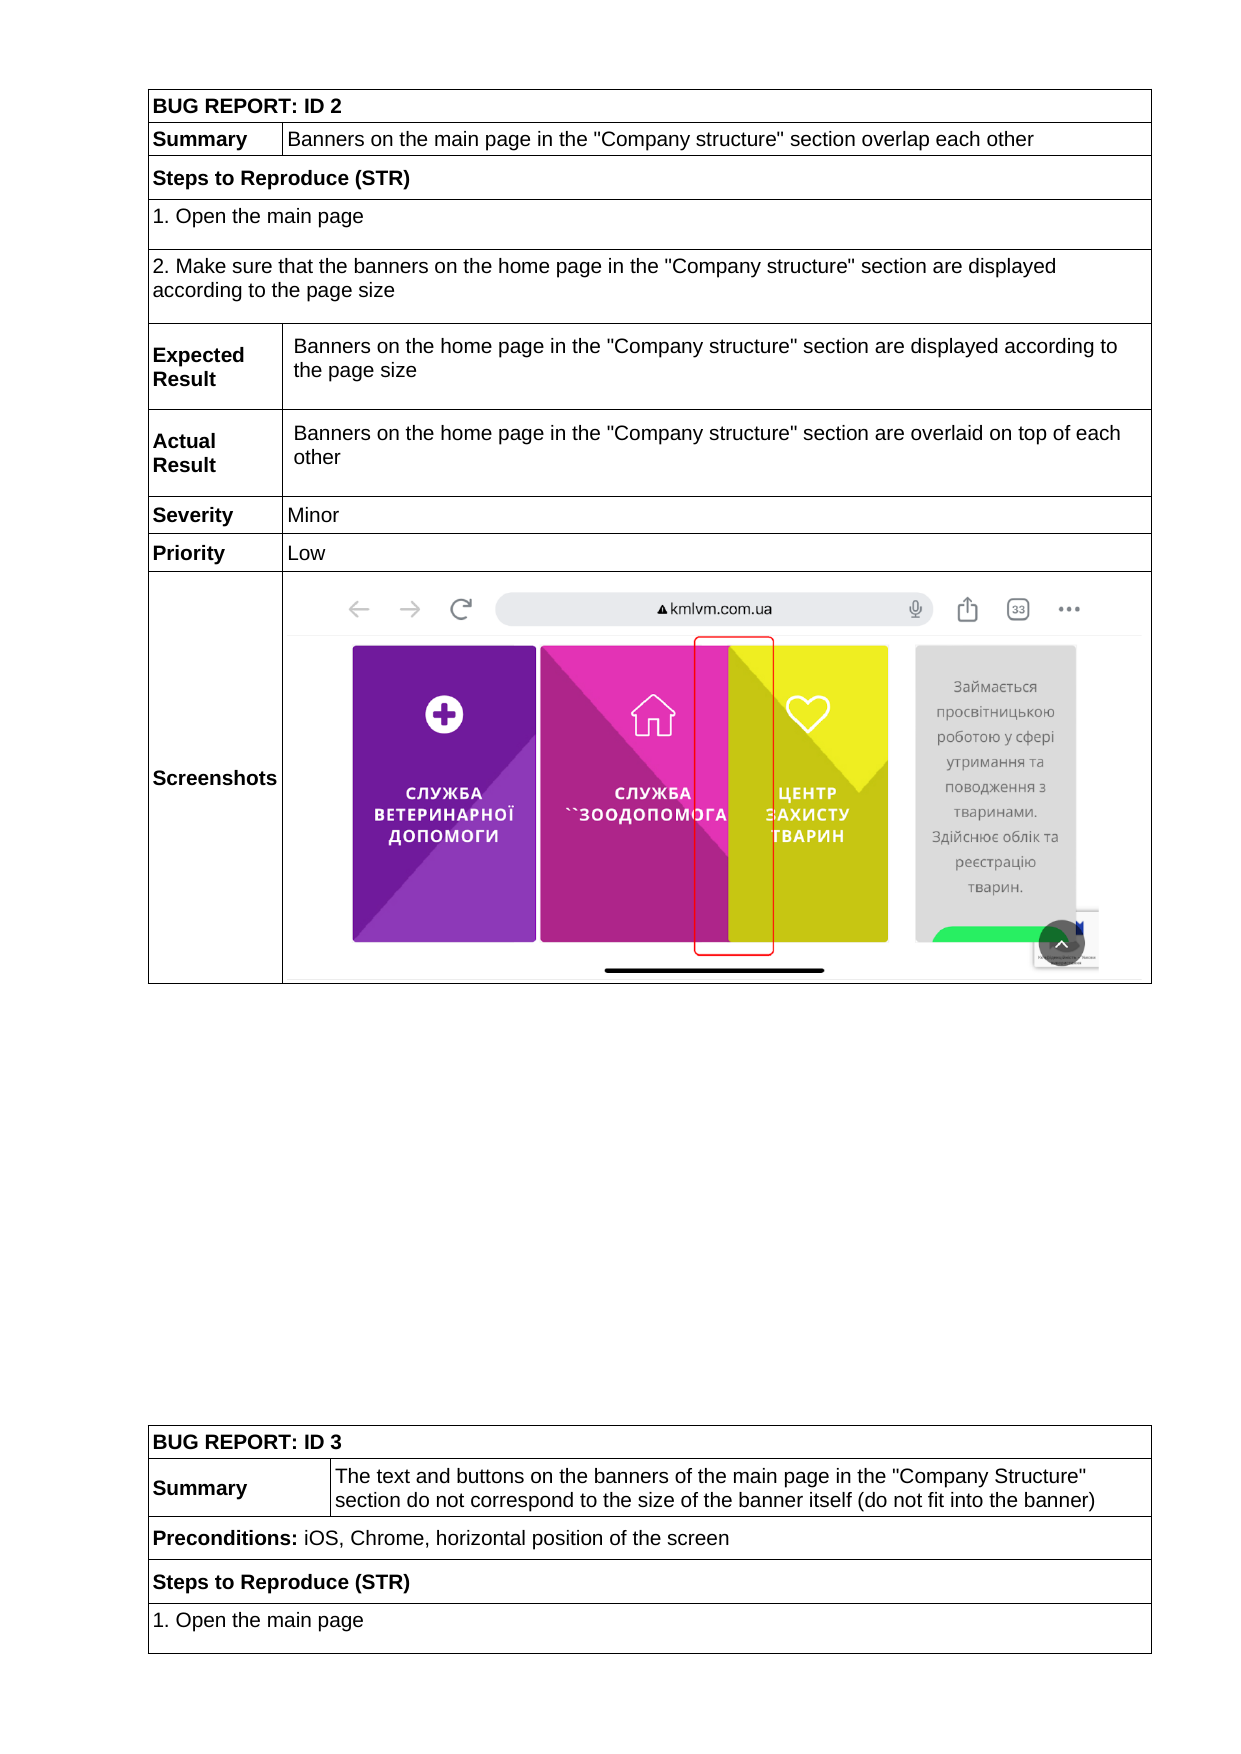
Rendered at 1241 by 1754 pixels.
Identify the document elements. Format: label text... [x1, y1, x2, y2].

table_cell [331, 1459, 1151, 1516]
table_header BUG REPORT: ID 3 [149, 1426, 1151, 1458]
table_cell 1. Open the main page [149, 200, 1151, 249]
table_cell Steps to Reproduce (STR) [149, 1560, 1151, 1603]
table_cell 2. Make sure that the banners on the home page in the "Company structure" section are displayed according to the page size [149, 250, 1151, 323]
table_cell Summary [149, 1459, 330, 1516]
table_cell Banners on the home page in the "Company structure" section are overlaid on top of each other [283, 410, 1151, 496]
table_cell Summary [149, 123, 282, 155]
table_cell [283, 572, 1151, 983]
table_cell 1. Open the main page [149, 1604, 1151, 1653]
table_cell Minor [283, 497, 1151, 533]
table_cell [283, 123, 1151, 155]
picture [287, 583, 1142, 980]
table_cell Expected Result [149, 324, 282, 409]
table_cell Severity [149, 497, 282, 533]
table_cell Preconditions: iOS, Chrome, horizontal position of the screen [149, 1517, 1151, 1559]
table_cell Steps to Reproduce (STR) [149, 156, 1151, 199]
table_cell Priority [149, 534, 282, 571]
table_cell Screenshots [149, 572, 282, 983]
table_cell Banners on the home page in the "Company structure" section are displayed according to the page size [283, 324, 1151, 409]
table_cell Low [283, 534, 1151, 571]
table_header BUG REPORT: ID 2 [149, 90, 1151, 122]
table_cell Actual Result [149, 410, 282, 496]
